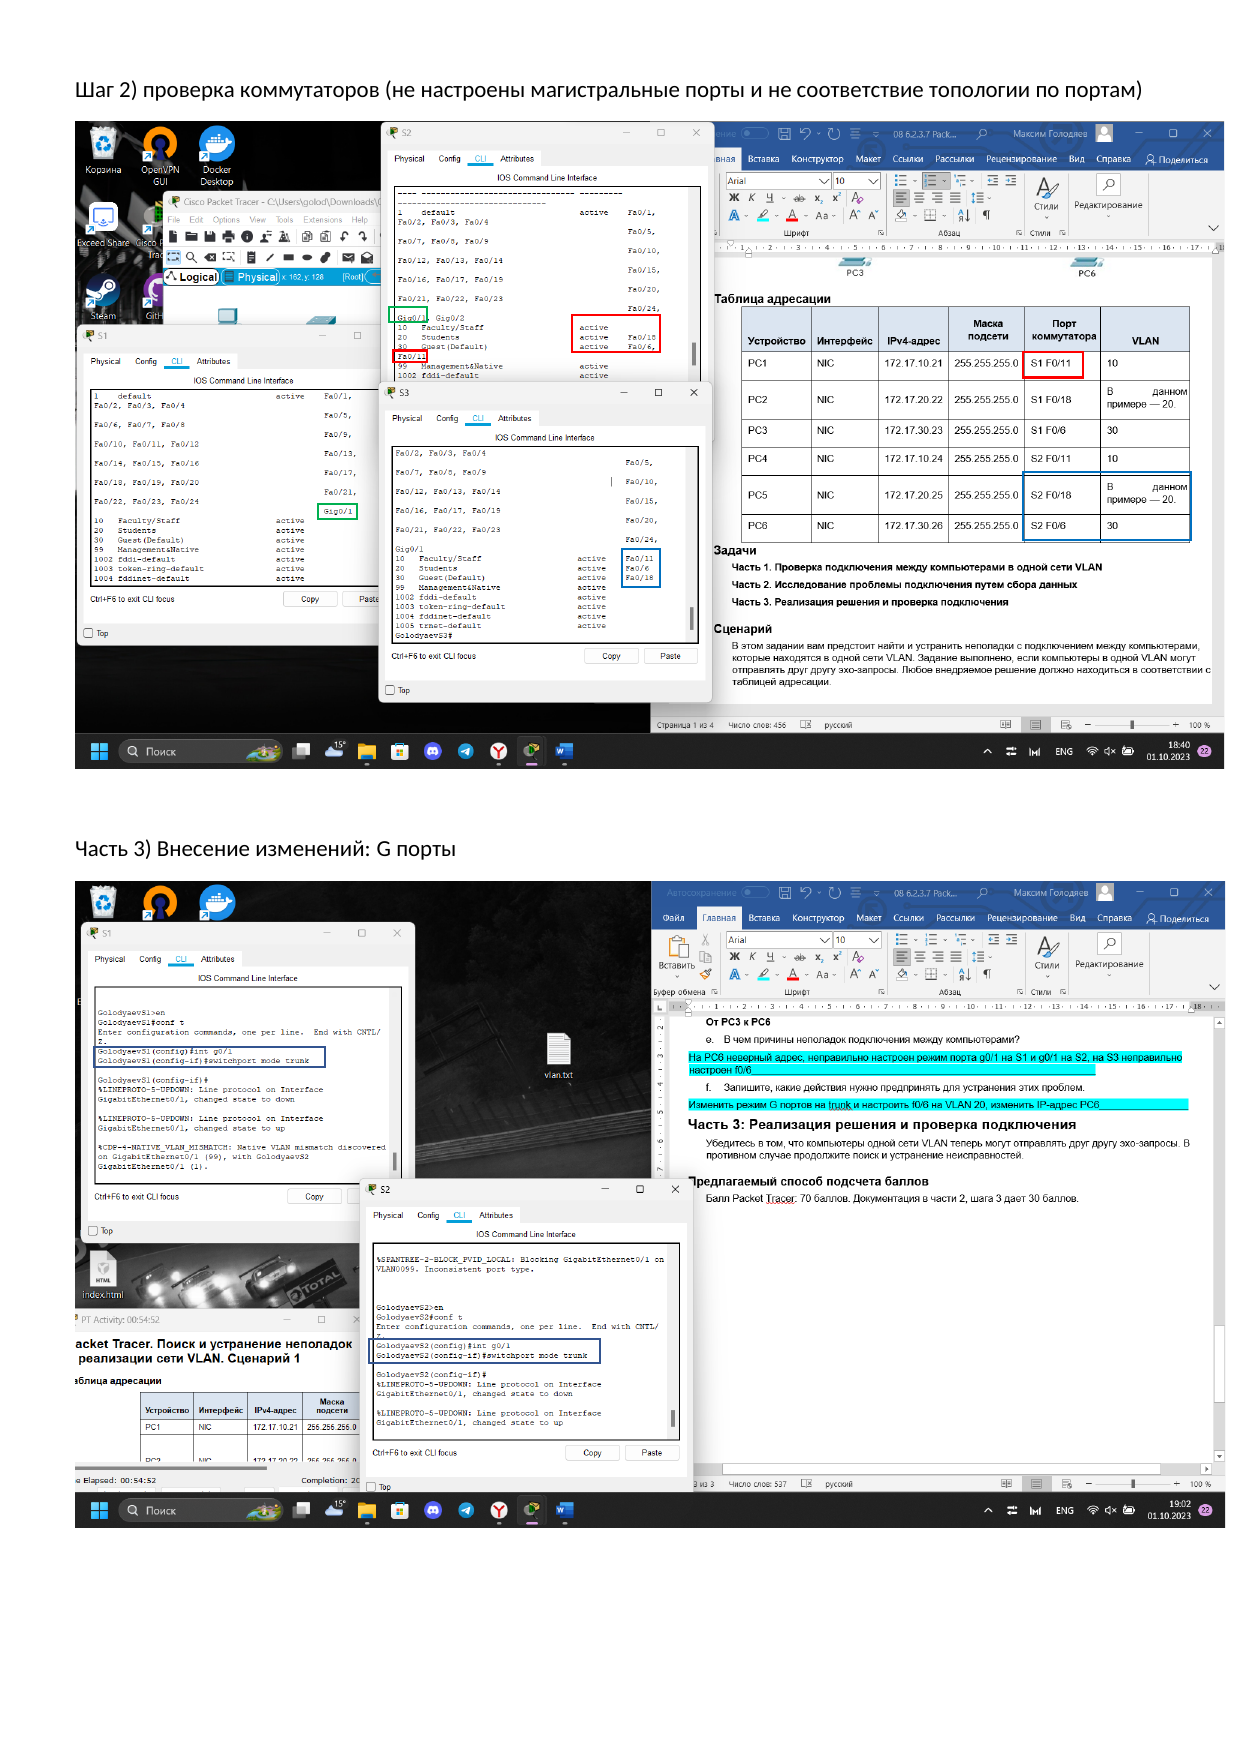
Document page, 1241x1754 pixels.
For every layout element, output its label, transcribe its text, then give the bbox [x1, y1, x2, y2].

picture [75, 881, 1225, 1528]
picture [75, 121, 1225, 769]
text Часть 3) Внесение изменений: G порты [75, 834, 1165, 862]
text Шаг 2) проверка коммутаторов (не настроены магистральные порты и не соответствие топологии по портам) [75, 75, 1165, 103]
